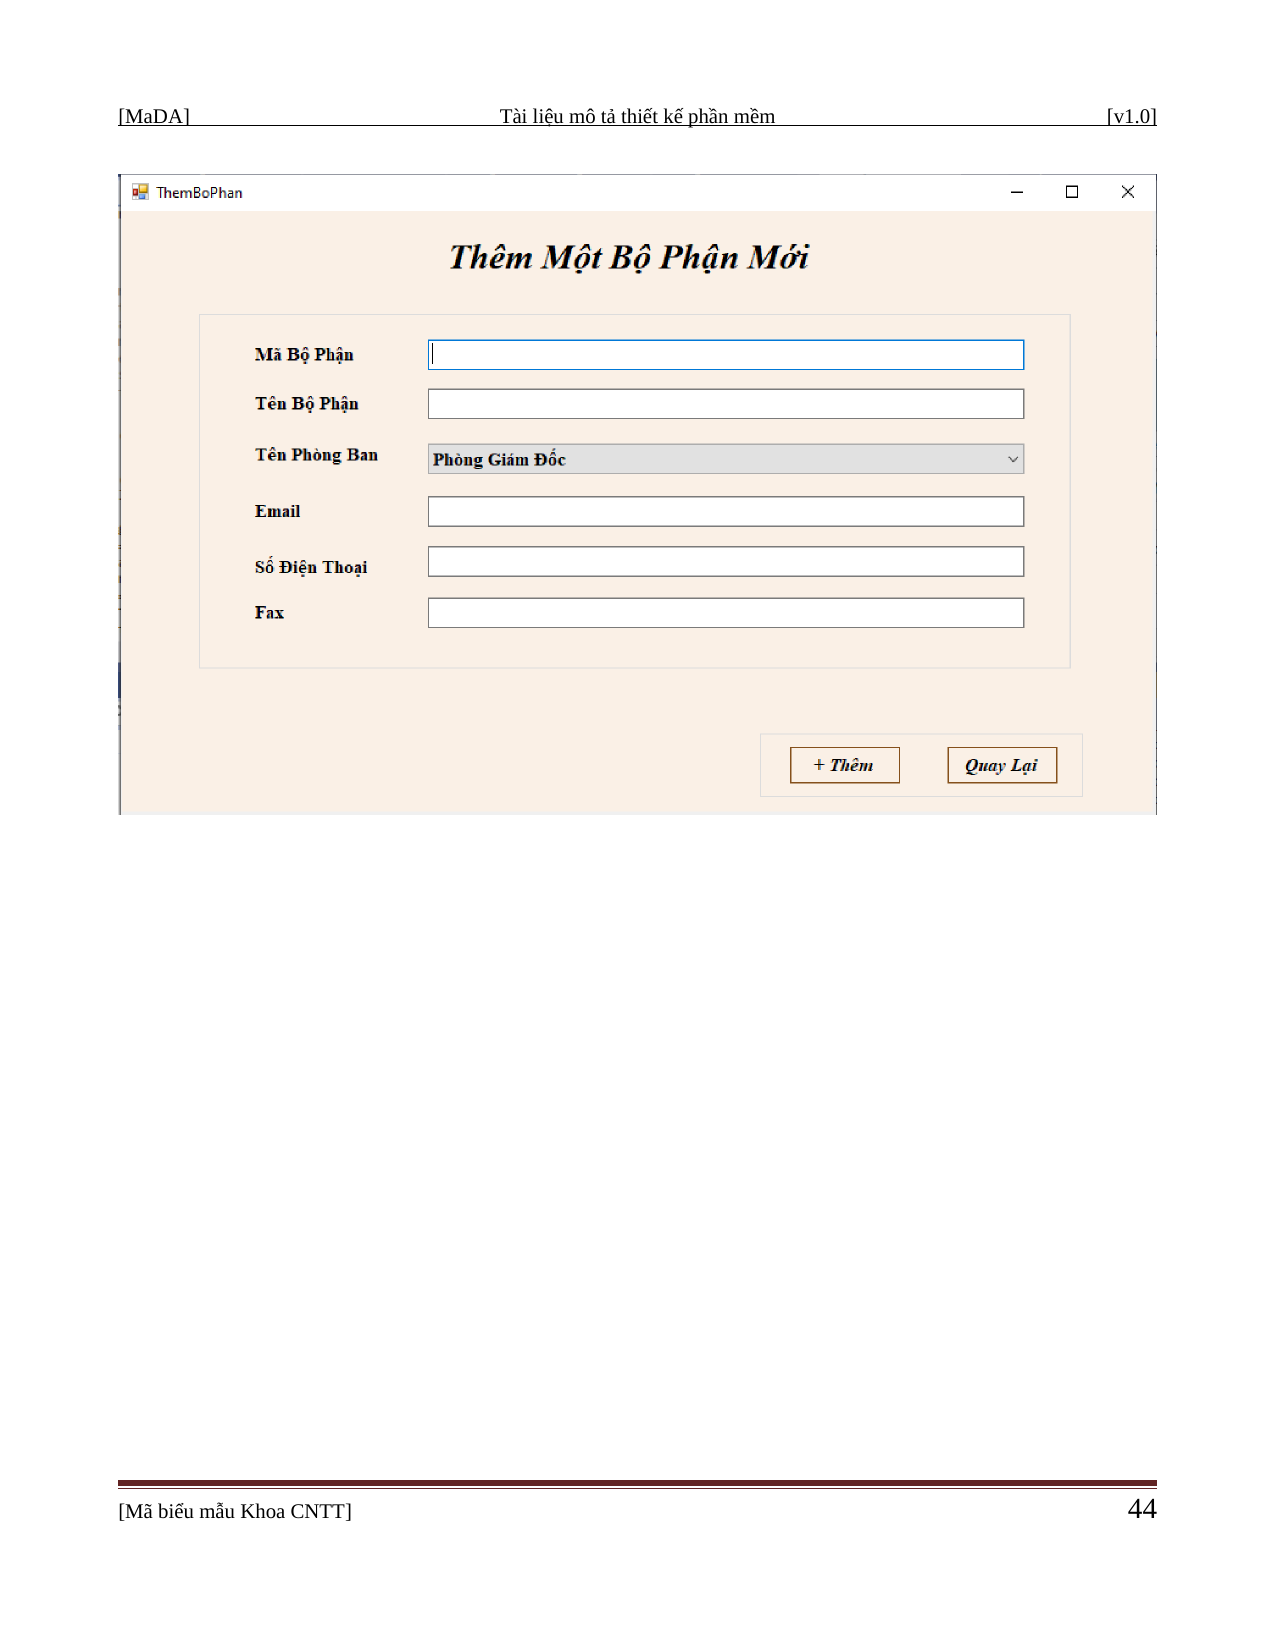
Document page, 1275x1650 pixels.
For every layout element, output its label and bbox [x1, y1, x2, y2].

picture [118, 174, 1157, 815]
